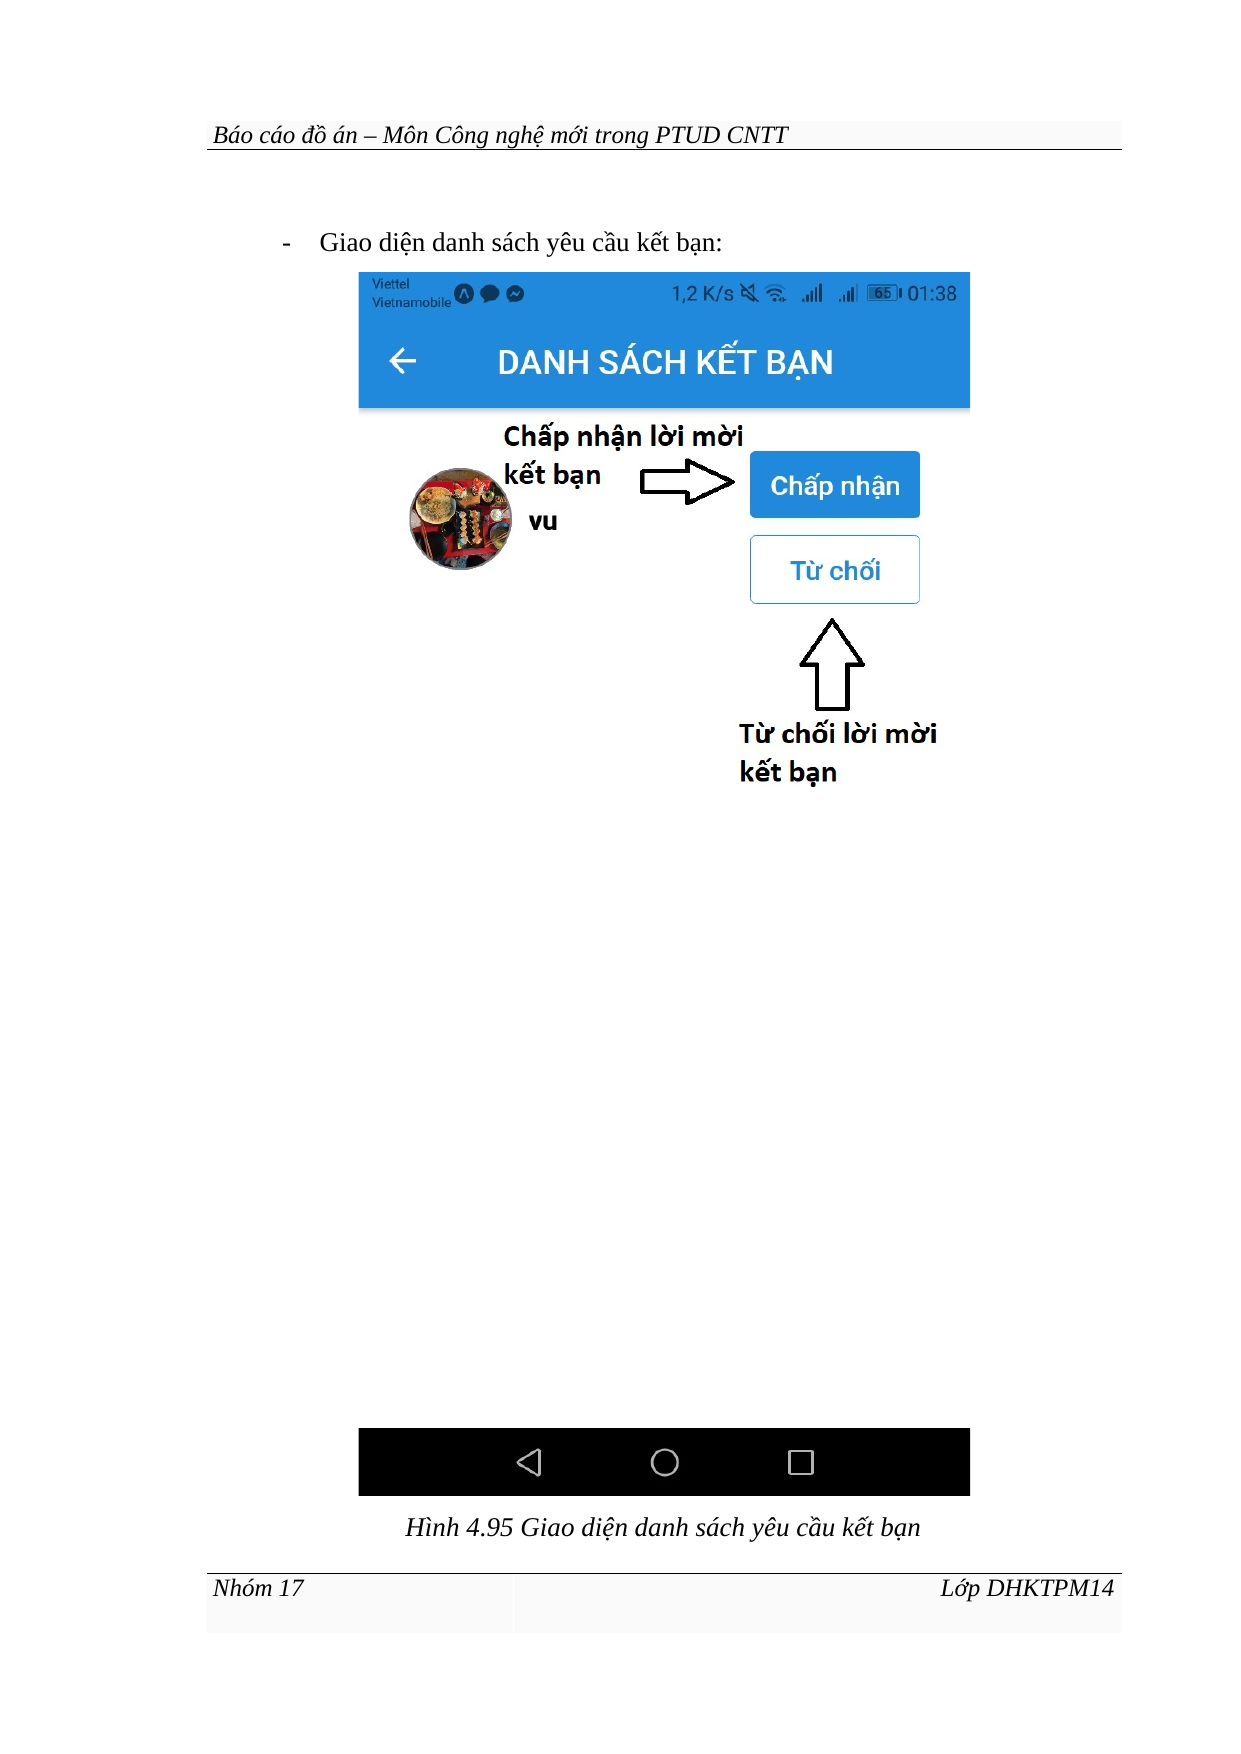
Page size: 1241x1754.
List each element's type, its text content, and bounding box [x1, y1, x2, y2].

list Giao diện danh sách yêu cầu kết bạn: [282, 226, 1122, 257]
picture [358, 272, 971, 1496]
